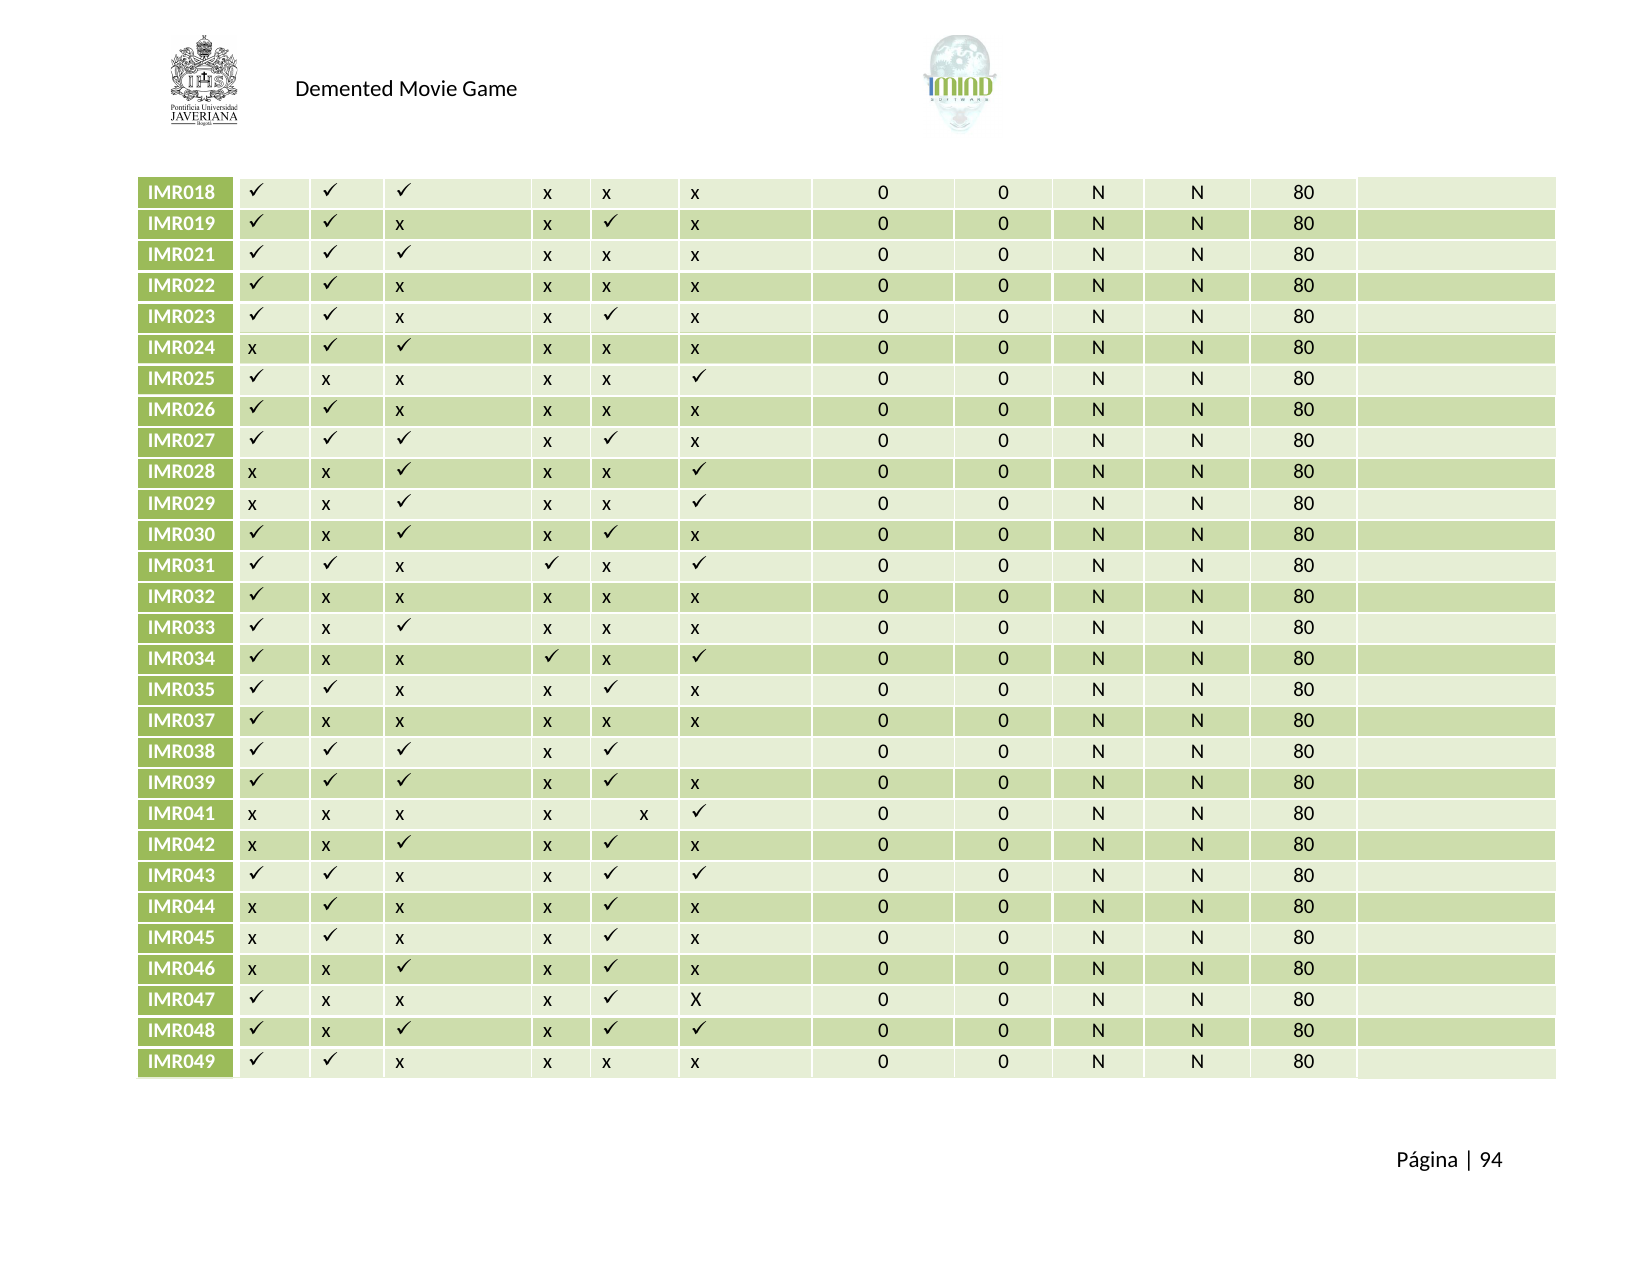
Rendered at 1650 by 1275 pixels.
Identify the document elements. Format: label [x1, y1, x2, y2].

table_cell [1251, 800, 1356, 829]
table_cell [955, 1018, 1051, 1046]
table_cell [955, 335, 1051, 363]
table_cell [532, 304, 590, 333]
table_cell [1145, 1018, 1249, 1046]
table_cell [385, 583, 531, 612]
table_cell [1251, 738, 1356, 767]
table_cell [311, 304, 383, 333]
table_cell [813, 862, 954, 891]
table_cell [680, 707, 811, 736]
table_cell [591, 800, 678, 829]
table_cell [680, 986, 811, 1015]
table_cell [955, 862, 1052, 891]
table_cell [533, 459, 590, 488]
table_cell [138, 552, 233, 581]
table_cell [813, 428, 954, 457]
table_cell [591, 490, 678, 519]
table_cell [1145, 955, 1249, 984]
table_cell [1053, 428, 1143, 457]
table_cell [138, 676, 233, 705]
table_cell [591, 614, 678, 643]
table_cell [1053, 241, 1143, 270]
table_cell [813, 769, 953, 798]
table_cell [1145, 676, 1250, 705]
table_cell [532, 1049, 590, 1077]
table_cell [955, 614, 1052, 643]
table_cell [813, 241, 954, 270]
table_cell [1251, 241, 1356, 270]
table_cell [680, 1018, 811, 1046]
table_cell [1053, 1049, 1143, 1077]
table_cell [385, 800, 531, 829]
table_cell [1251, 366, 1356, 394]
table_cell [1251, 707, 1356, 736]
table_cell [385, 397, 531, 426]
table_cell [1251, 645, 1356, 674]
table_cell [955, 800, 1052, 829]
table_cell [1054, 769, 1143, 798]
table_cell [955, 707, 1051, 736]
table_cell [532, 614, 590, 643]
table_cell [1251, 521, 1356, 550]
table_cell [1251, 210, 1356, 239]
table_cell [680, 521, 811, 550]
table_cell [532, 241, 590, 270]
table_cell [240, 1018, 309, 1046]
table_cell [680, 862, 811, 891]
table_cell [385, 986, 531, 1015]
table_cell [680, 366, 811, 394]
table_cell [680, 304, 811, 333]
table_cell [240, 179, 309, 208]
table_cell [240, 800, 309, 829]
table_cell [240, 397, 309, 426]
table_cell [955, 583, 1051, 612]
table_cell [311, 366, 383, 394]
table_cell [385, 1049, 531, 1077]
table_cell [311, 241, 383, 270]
picture [170, 35, 238, 126]
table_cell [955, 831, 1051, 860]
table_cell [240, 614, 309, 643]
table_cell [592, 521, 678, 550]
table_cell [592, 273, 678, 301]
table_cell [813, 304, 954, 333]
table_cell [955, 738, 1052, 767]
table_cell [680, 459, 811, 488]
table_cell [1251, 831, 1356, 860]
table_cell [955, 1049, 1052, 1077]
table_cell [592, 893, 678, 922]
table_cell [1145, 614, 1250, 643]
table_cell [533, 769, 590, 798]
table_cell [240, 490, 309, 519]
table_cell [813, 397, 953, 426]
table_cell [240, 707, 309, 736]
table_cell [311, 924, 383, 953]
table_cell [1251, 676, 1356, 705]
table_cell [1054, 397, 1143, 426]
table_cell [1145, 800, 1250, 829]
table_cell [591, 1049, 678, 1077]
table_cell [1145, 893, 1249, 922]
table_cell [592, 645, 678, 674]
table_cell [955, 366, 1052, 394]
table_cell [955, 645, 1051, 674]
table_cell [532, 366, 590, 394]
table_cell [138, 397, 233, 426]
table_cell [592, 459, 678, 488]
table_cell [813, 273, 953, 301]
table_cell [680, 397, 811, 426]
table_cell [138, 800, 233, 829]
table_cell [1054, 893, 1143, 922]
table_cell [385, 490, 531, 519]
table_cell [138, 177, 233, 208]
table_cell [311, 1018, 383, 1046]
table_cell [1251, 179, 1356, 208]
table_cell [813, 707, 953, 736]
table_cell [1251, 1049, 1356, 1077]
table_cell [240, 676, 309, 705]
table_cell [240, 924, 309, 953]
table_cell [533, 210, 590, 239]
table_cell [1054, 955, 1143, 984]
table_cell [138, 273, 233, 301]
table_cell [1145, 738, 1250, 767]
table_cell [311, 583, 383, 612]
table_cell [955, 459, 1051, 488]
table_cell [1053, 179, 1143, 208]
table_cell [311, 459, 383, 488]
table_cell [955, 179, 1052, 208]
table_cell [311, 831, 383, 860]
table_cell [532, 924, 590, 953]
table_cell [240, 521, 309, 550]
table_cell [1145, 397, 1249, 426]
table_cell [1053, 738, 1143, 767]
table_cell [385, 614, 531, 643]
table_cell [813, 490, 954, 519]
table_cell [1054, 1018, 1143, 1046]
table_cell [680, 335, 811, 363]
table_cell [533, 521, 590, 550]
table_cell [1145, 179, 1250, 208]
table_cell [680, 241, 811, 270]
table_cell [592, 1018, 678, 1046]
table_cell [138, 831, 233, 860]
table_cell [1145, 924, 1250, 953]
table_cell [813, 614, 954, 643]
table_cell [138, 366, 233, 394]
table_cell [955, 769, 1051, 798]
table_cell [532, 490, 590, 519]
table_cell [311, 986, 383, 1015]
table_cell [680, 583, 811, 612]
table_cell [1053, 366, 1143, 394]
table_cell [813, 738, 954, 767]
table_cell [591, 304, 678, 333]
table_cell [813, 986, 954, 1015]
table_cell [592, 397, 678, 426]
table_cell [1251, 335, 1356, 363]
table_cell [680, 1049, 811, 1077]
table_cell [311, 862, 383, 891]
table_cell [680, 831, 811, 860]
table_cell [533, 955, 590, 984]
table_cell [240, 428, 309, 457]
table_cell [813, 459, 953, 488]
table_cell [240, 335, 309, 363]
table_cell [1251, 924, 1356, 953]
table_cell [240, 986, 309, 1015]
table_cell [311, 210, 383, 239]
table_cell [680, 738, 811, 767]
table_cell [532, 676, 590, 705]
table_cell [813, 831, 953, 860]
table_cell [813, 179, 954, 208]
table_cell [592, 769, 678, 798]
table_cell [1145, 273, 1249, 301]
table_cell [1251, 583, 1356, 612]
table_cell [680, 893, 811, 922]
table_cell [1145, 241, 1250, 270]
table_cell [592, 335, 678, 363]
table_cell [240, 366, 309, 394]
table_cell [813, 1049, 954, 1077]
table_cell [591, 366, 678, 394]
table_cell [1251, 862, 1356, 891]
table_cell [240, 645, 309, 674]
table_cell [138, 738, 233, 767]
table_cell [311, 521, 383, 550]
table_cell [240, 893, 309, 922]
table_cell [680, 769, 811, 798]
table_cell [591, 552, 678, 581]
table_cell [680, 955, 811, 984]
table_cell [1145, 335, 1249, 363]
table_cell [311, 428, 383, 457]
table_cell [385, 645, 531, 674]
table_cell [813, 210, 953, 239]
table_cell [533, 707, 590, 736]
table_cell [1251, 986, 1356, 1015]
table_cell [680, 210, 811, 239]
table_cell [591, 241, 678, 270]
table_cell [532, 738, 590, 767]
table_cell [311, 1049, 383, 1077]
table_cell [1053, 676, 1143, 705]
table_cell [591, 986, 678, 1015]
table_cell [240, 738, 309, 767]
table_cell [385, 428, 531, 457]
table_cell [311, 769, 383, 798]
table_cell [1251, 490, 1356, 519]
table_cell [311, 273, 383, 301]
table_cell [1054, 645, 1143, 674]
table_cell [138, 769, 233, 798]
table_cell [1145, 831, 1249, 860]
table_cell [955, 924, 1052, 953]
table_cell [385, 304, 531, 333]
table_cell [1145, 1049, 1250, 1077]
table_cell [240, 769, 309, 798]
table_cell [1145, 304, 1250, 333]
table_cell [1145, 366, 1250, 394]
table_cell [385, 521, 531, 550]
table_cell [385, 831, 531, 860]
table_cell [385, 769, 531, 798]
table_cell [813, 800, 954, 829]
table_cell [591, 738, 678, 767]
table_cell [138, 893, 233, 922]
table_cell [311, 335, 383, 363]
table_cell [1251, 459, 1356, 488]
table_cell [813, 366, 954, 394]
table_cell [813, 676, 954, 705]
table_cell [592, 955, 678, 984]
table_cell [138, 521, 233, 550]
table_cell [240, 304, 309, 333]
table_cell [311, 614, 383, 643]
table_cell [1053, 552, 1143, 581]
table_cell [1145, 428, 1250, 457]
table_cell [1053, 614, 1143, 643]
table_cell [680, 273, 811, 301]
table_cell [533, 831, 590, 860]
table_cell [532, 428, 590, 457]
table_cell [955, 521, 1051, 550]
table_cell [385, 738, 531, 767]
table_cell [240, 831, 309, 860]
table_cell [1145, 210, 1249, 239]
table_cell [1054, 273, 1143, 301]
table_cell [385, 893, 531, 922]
picture [922, 35, 1003, 138]
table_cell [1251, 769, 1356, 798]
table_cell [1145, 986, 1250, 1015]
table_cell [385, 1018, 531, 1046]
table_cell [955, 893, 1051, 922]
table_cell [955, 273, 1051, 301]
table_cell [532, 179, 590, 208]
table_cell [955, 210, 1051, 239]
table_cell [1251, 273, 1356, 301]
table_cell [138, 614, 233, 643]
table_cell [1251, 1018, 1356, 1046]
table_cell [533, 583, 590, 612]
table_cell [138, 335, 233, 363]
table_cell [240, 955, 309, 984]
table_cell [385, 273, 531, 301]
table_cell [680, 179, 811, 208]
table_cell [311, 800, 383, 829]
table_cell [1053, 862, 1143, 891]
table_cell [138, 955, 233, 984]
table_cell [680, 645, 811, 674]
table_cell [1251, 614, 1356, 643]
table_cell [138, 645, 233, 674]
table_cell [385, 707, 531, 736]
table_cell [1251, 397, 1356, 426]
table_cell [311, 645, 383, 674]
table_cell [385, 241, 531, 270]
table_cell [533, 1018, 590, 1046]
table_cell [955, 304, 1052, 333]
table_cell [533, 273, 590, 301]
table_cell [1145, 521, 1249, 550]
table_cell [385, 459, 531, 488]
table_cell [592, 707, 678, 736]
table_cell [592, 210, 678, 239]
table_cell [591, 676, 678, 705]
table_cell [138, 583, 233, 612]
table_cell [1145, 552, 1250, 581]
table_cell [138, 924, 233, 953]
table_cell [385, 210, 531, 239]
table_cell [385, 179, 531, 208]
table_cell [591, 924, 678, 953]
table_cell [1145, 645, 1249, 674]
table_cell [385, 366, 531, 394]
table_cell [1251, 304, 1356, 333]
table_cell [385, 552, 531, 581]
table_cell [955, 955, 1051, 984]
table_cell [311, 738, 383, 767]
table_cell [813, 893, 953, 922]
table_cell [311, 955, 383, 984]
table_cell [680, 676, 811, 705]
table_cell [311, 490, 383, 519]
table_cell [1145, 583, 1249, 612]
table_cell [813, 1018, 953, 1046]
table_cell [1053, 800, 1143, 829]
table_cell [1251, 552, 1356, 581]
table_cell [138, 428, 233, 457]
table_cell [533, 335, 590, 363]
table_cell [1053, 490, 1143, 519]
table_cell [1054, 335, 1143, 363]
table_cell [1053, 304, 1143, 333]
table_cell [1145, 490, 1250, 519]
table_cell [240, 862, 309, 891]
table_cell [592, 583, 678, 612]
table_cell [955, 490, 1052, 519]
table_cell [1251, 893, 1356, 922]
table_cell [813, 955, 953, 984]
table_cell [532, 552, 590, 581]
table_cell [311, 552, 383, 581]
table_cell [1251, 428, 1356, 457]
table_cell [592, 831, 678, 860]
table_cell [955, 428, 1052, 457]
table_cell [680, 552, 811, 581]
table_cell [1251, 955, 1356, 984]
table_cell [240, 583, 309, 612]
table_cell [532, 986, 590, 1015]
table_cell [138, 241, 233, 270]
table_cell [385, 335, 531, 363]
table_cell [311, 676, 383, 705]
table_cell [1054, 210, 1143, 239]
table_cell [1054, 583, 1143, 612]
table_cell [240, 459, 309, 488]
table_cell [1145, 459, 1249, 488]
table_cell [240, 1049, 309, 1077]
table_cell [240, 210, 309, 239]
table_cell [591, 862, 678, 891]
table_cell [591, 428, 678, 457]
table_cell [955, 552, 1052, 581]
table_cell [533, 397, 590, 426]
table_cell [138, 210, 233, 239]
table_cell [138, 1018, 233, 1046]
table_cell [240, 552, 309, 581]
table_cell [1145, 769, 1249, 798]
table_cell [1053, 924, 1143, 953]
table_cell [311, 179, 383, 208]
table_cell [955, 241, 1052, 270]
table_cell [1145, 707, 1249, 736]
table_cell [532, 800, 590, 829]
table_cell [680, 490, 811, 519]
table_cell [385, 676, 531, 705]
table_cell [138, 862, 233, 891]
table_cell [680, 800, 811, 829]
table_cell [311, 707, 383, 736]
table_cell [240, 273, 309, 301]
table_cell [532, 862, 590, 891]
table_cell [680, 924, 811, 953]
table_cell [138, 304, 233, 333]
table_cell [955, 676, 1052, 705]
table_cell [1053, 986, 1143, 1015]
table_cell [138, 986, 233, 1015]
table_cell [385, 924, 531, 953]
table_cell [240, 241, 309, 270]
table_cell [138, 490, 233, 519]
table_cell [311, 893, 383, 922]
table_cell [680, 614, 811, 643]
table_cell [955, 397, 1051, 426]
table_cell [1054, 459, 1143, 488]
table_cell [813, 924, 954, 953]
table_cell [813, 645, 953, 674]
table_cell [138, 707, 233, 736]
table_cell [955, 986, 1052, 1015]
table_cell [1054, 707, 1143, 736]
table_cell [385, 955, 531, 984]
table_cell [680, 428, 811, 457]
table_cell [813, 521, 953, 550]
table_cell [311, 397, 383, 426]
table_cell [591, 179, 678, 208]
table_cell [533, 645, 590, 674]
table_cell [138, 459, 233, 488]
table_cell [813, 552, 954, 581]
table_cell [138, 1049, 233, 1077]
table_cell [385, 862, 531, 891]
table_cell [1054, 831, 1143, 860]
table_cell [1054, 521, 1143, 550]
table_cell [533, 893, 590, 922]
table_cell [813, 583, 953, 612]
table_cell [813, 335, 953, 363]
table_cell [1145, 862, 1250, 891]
